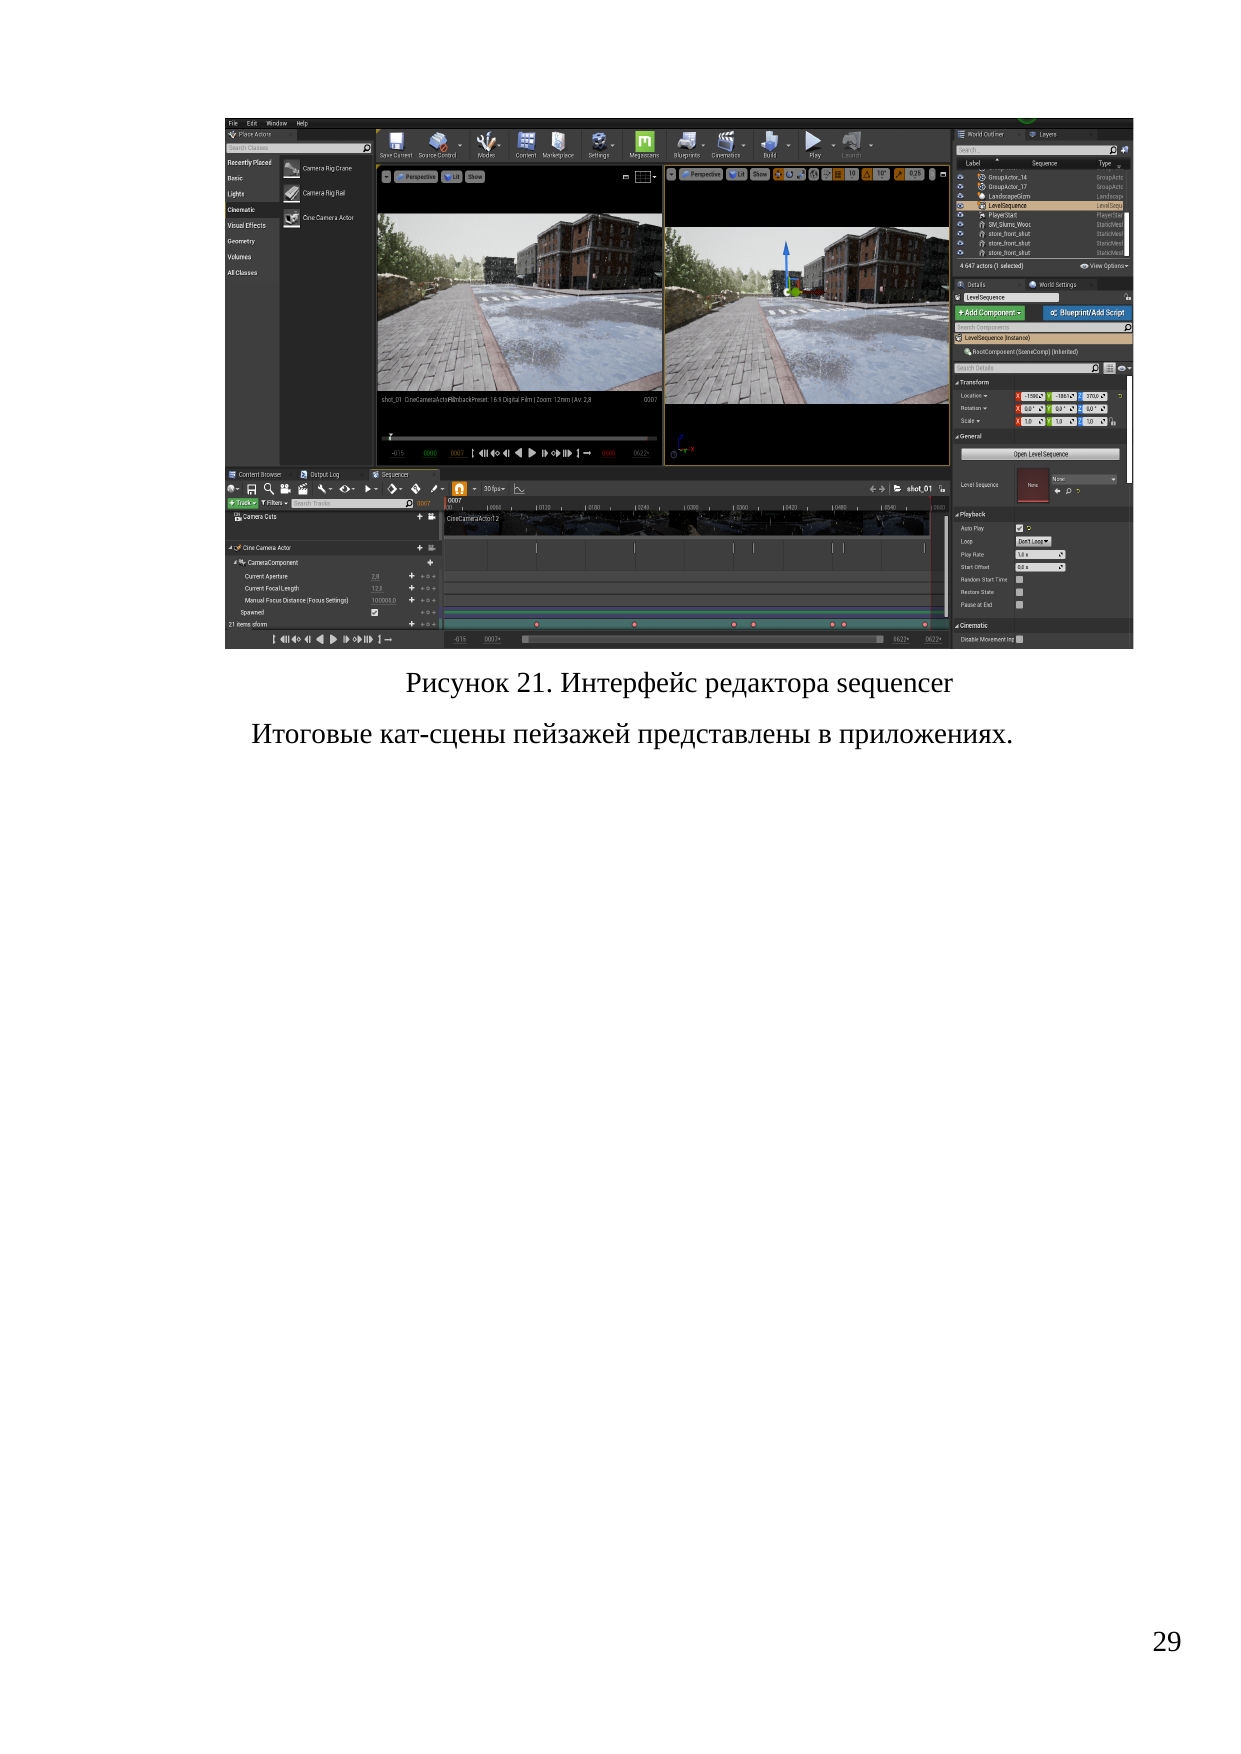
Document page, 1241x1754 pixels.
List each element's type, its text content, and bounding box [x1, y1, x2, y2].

picture [225, 118, 1134, 649]
text Итоговые кат-сцены пейзажей представлены в приложениях. [177, 716, 1181, 749]
